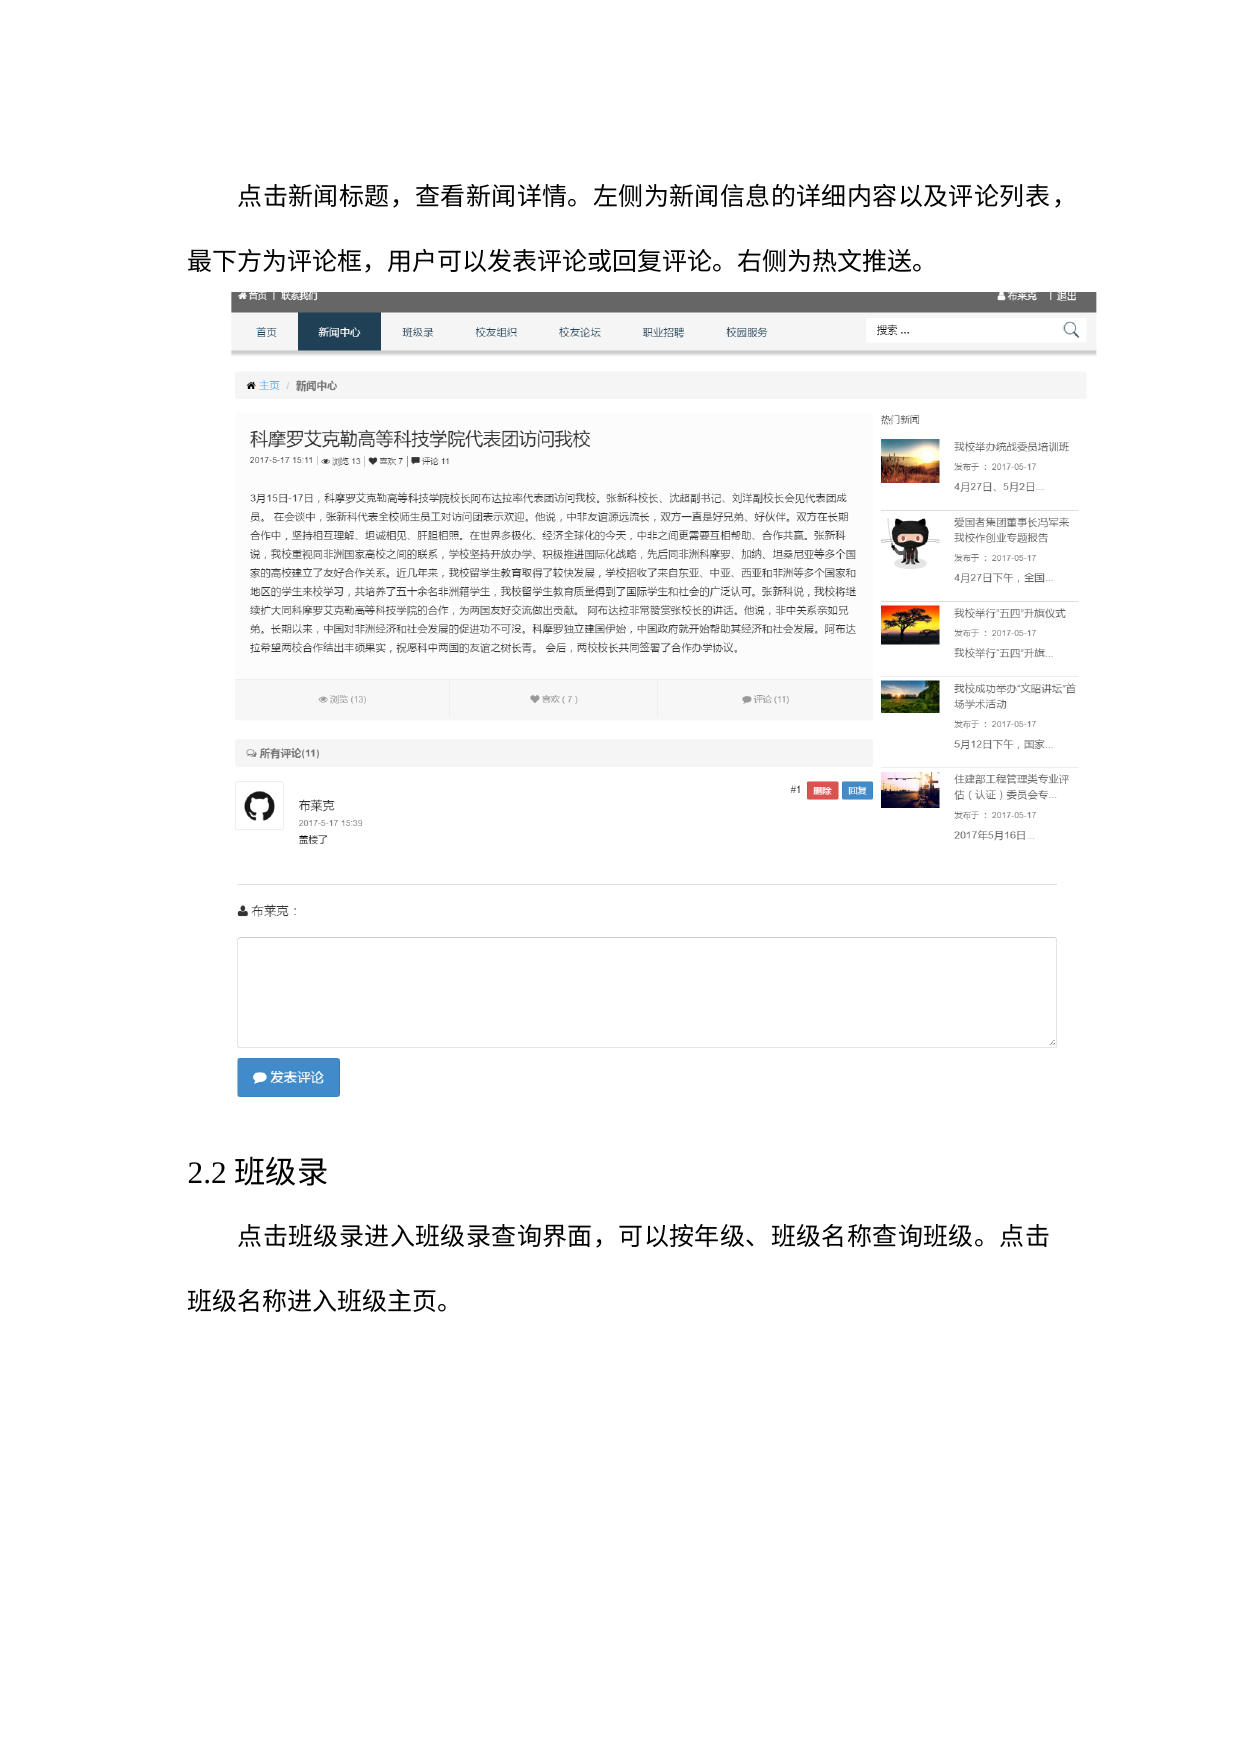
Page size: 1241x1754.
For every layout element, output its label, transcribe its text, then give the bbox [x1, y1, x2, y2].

picture [231, 292, 1097, 857]
text 点击新闻标题，查看新闻详情。左侧为新闻信息的详细内容以及评论列表，最下方为评论框，用户可以发表评论或回复评论。右侧为热文推送。 [187, 162, 1053, 292]
text 2.2 班级录 [187, 1137, 1053, 1202]
picture [231, 877, 1097, 1111]
text 点击班级录进入班级录查询界面，可以按年级、班级名称查询班级。点击班级名称进入班级主页。 [187, 1202, 1053, 1332]
